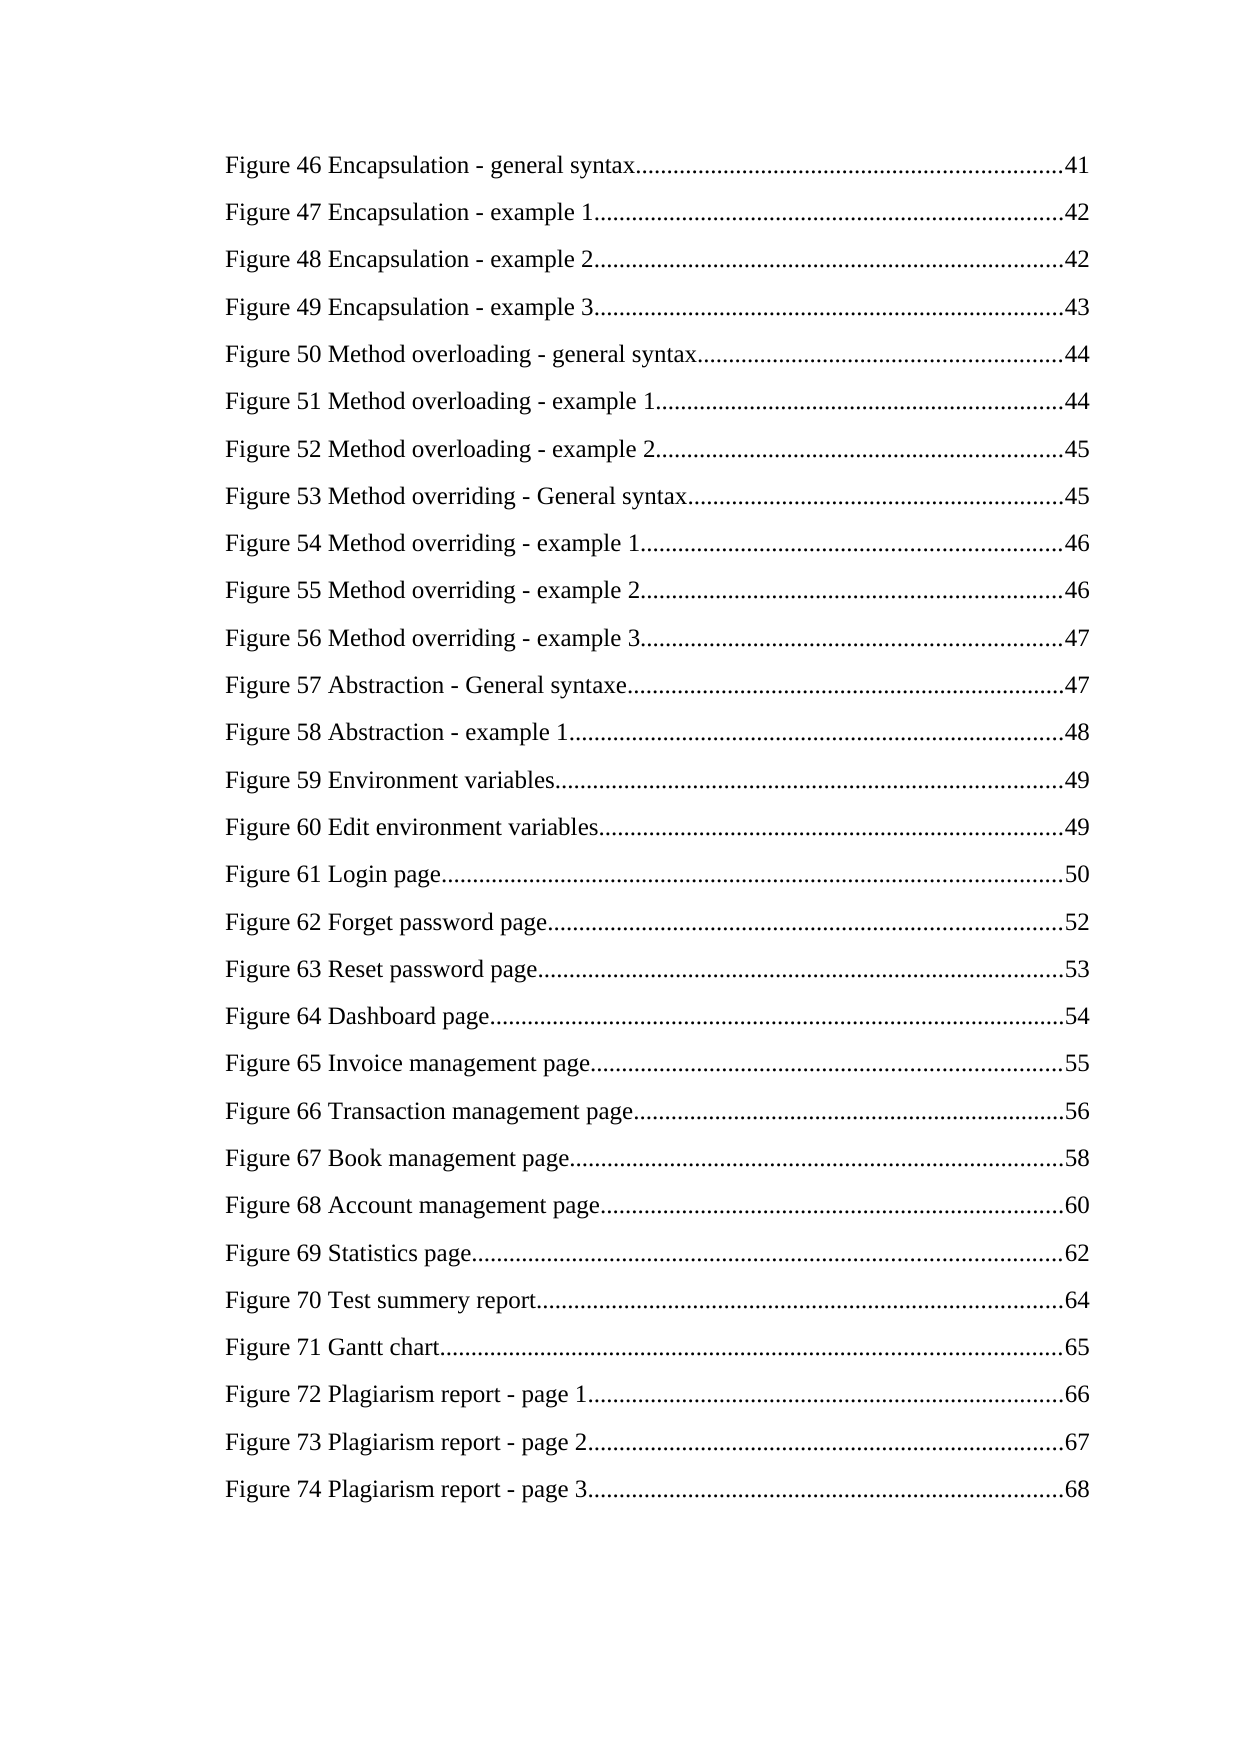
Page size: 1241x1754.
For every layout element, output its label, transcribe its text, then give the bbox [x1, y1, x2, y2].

text Figure 64 Dashboard page 54 [225, 1001, 1090, 1030]
text Figure 47 Encapsulation - example 1 42 [225, 197, 1090, 226]
text Figure 49 Encapsulation - example 3 43 [225, 292, 1090, 321]
text Figure 50 Method overloading - general syntax 44 [225, 339, 1090, 368]
text Figure 68 Account management page 60 [225, 1190, 1090, 1219]
text Figure 53 Method overriding - General syntax 45 [225, 481, 1090, 510]
text Figure 74 Plagiarism report - page 3 68 [225, 1474, 1090, 1503]
text Figure 73 Plagiarism report - page 2 67 [225, 1427, 1090, 1456]
text Figure 56 Method overriding - example 3 47 [225, 623, 1090, 652]
text Figure 72 Plagiarism report - page 1 66 [225, 1379, 1090, 1408]
text Figure 66 Transaction management page 56 [225, 1096, 1090, 1124]
text Figure 71 Gantt chart 65 [225, 1332, 1090, 1361]
text Figure 70 Test summery report 64 [225, 1285, 1090, 1314]
text Figure 51 Method overloading - example 1 44 [225, 386, 1090, 415]
text Figure 46 Encapsulation - general syntax 41 [225, 150, 1090, 179]
text Figure 61 Login page 50 [225, 859, 1090, 888]
text Figure 60 Edit environment variables 49 [225, 812, 1090, 841]
text Figure 55 Method overriding - example 2 46 [225, 576, 1090, 604]
text Figure 54 Method overriding - example 1 46 [225, 528, 1090, 557]
text Figure 58 Abstraction - example 1 48 [225, 717, 1090, 746]
text Figure 62 Forget password page 52 [225, 907, 1090, 935]
text Figure 59 Environment variables 49 [225, 765, 1090, 793]
text Figure 65 Invoice management page 55 [225, 1048, 1090, 1077]
text Figure 48 Encapsulation - example 2 42 [225, 244, 1090, 273]
text Figure 69 Statistics page 62 [225, 1238, 1090, 1266]
text Figure 57 Abstraction - General syntaxe 47 [225, 670, 1090, 699]
text Figure 52 Method overloading - example 2 45 [225, 434, 1090, 462]
text Figure 63 Reset password page 53 [225, 954, 1090, 983]
text Figure 67 Book management page 58 [225, 1143, 1090, 1172]
